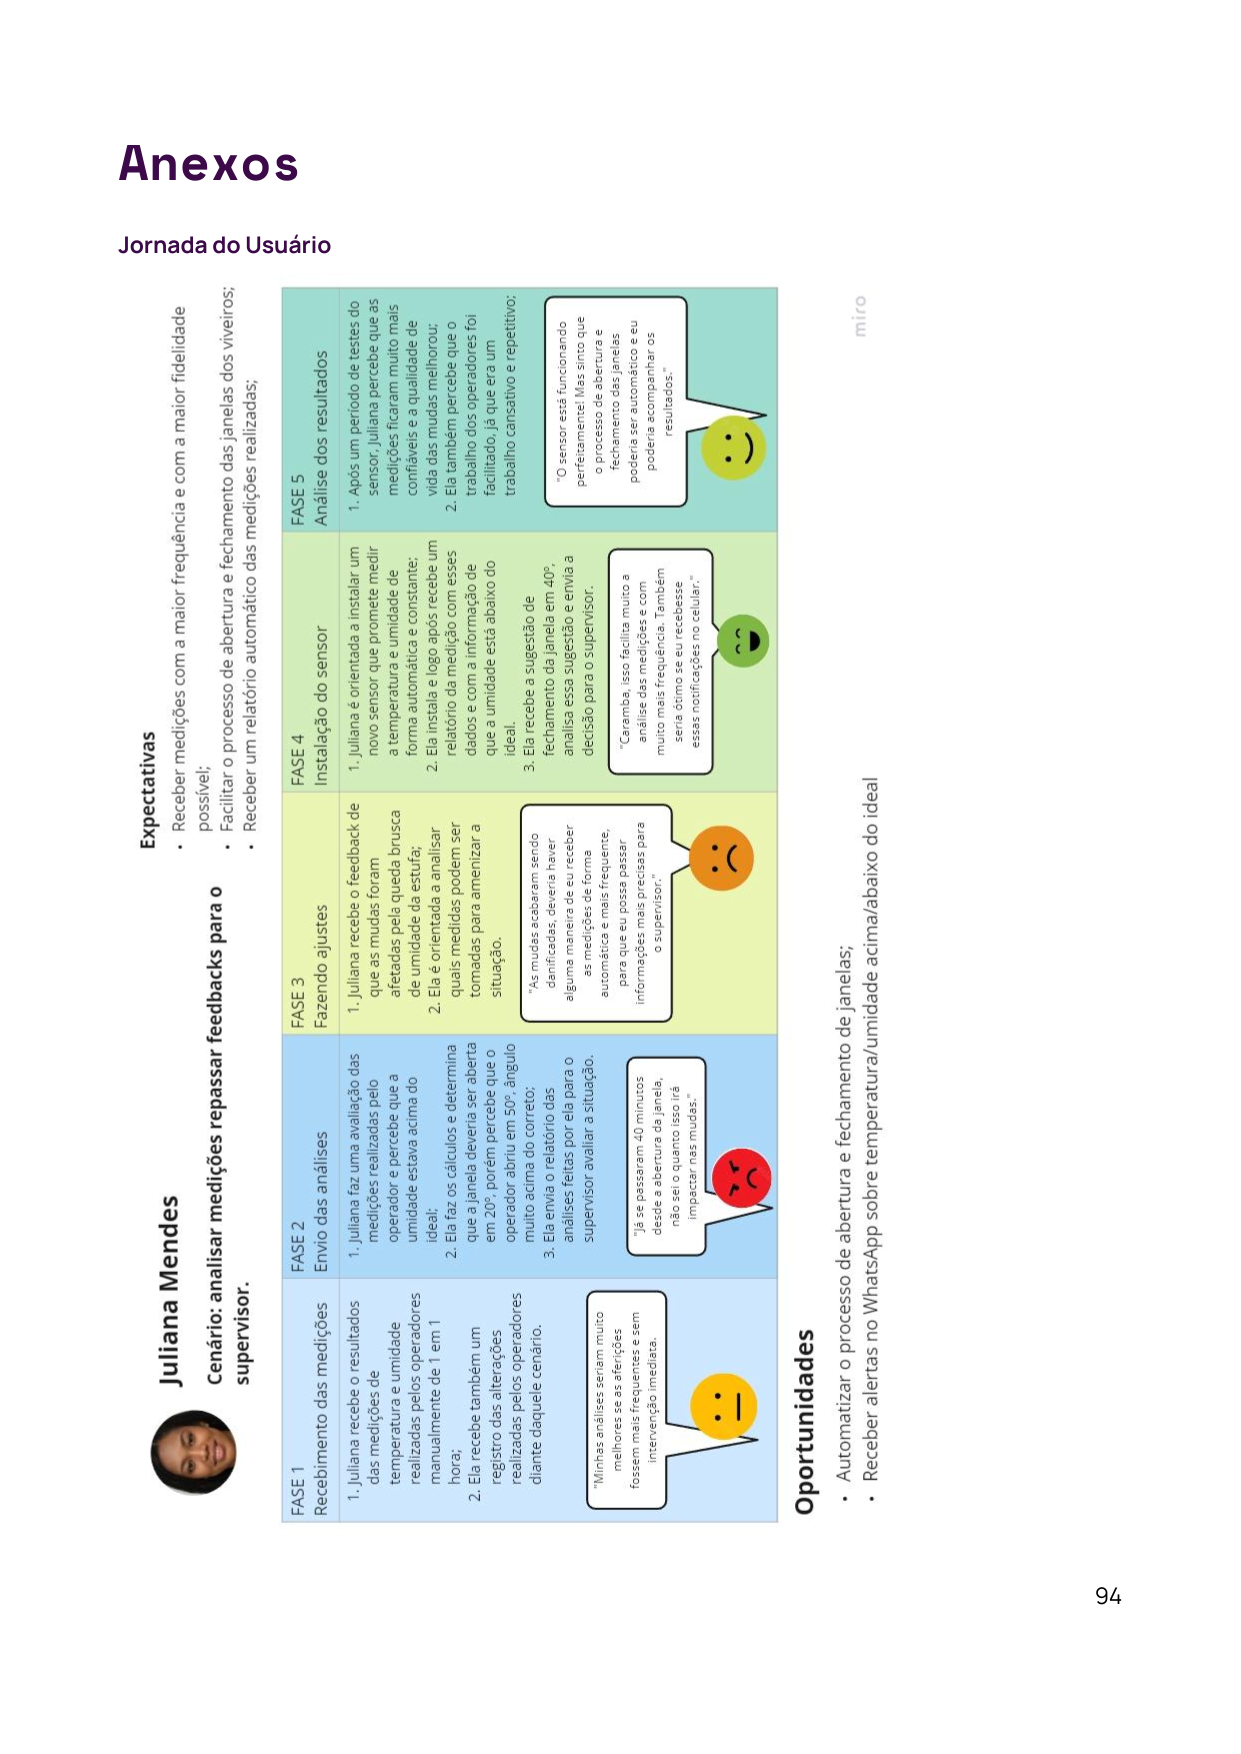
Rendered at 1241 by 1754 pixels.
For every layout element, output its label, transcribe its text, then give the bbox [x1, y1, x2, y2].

subtitle Jornada do Usuário [118, 229, 1122, 260]
subtitle Anexos [118, 124, 1122, 198]
picture [119, 268, 894, 1551]
